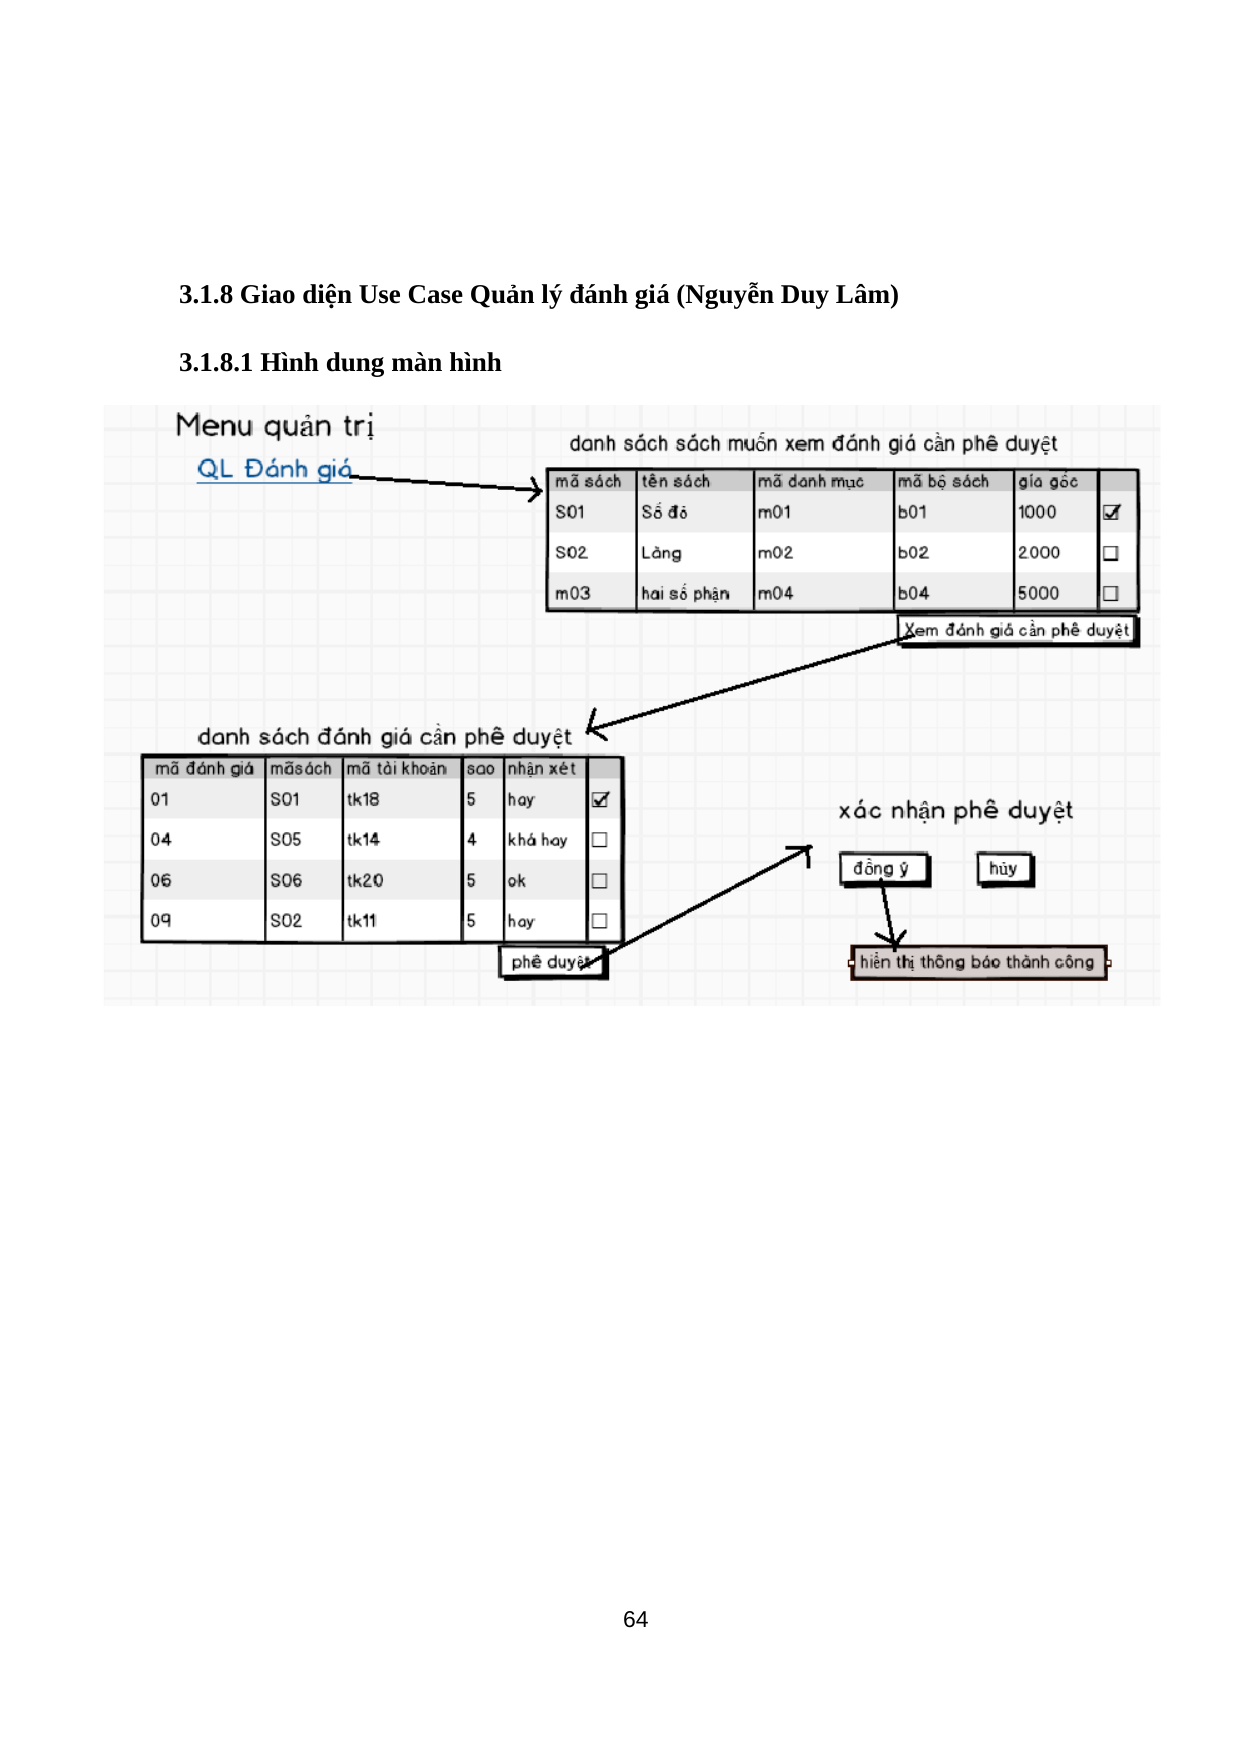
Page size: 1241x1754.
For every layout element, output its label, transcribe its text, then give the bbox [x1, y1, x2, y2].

picture [103, 405, 1168, 1016]
subtitle 3.1.8 Giao diện Use Case Quản lý đánh giá (Nguyễn Duy Lâm) [104, 278, 1167, 309]
subtitle 3.1.8.1 Hình dung màn hình [104, 346, 1167, 377]
